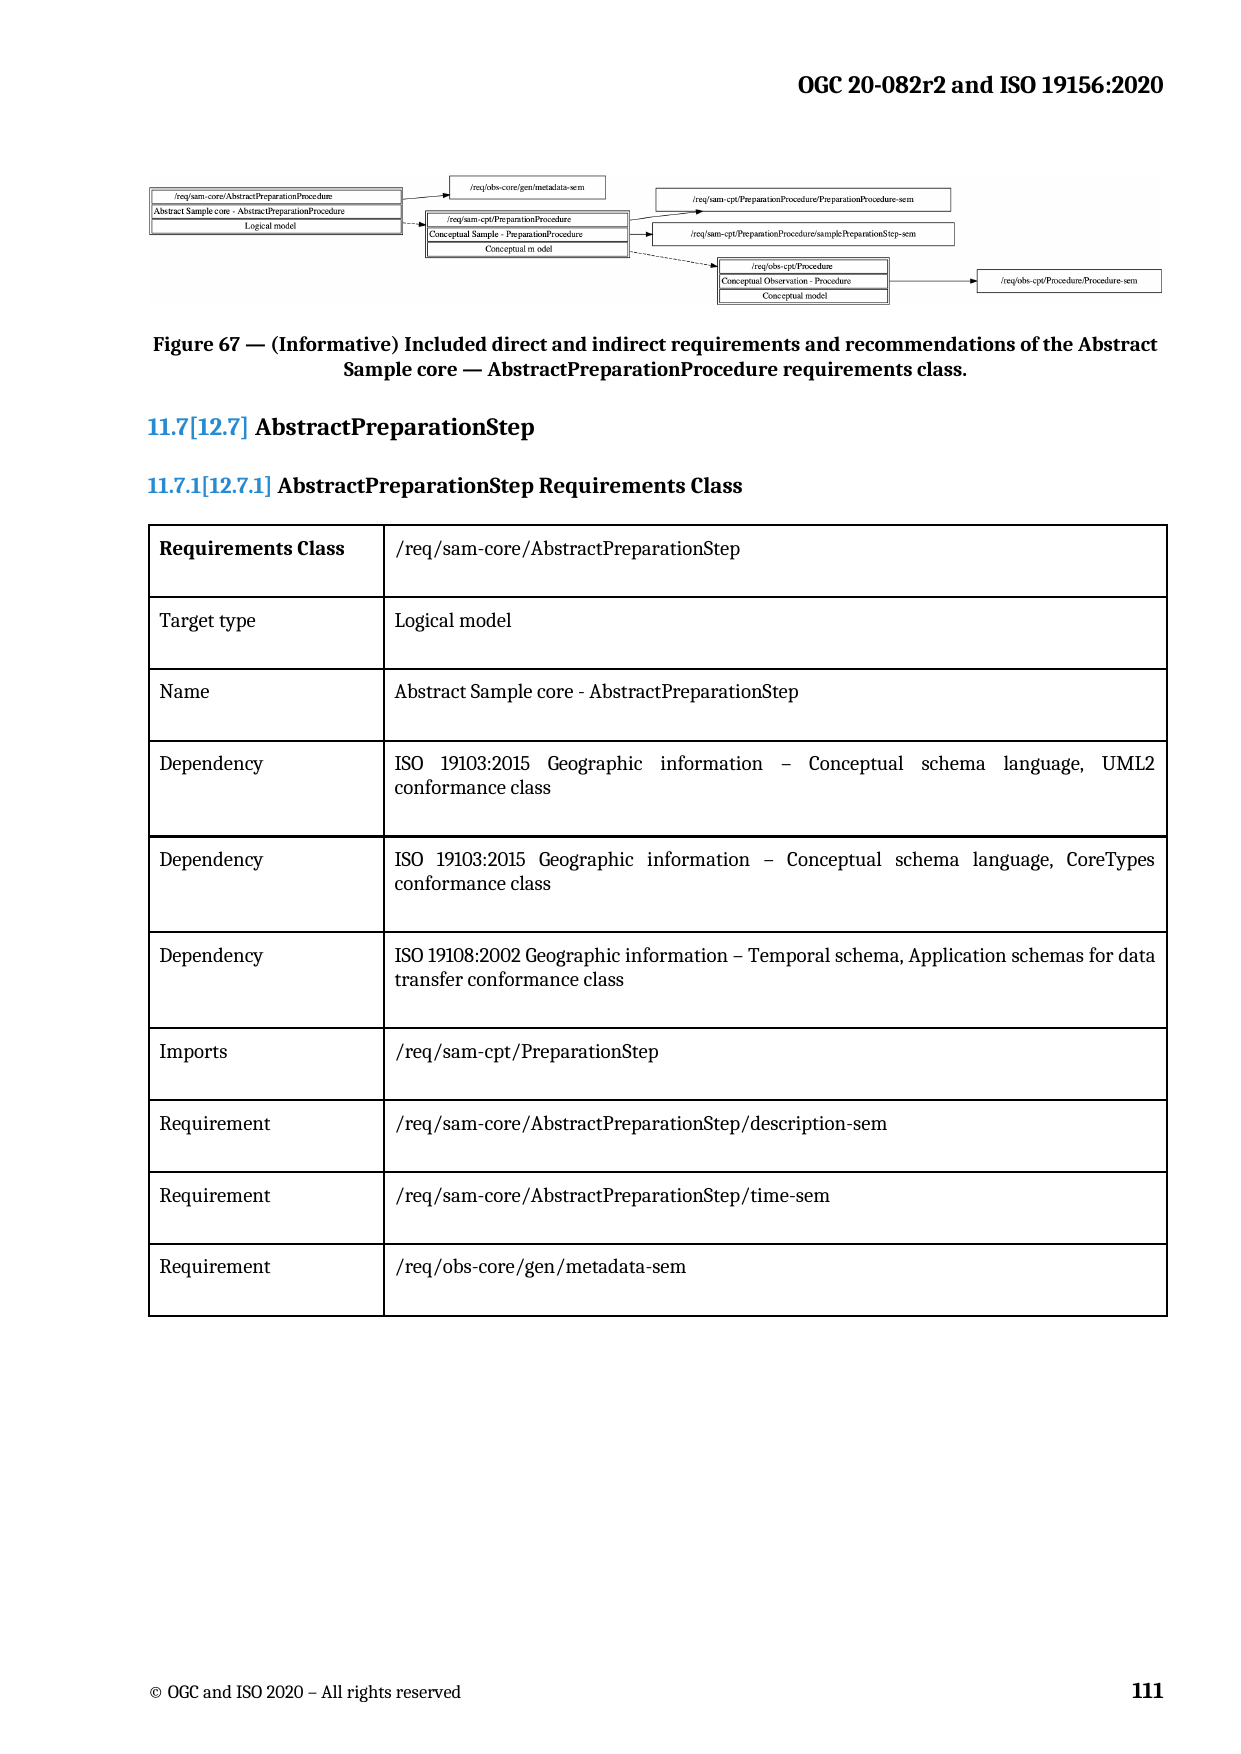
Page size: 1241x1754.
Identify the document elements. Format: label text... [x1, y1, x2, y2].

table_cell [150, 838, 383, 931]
picture [147, 173, 1164, 307]
text Figure — (Informative) Included direct and indirect requirements and recommendations of the Abstract Sample core — AbstractPreparationProcedure requirements class. [148, 331, 1163, 381]
subtitle AbstractPreparationStep Requirements Class [148, 472, 1163, 499]
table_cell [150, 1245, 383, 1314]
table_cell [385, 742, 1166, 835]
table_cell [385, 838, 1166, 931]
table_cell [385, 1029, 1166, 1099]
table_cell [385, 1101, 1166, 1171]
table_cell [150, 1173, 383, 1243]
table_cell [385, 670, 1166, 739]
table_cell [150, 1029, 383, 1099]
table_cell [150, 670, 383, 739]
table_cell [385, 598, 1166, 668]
subtitle AbstractPreparationStep [148, 412, 1163, 441]
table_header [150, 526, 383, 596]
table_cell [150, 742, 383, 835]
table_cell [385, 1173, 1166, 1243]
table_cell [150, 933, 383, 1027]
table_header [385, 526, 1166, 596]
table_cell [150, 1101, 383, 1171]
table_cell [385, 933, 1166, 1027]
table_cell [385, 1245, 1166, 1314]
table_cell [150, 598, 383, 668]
